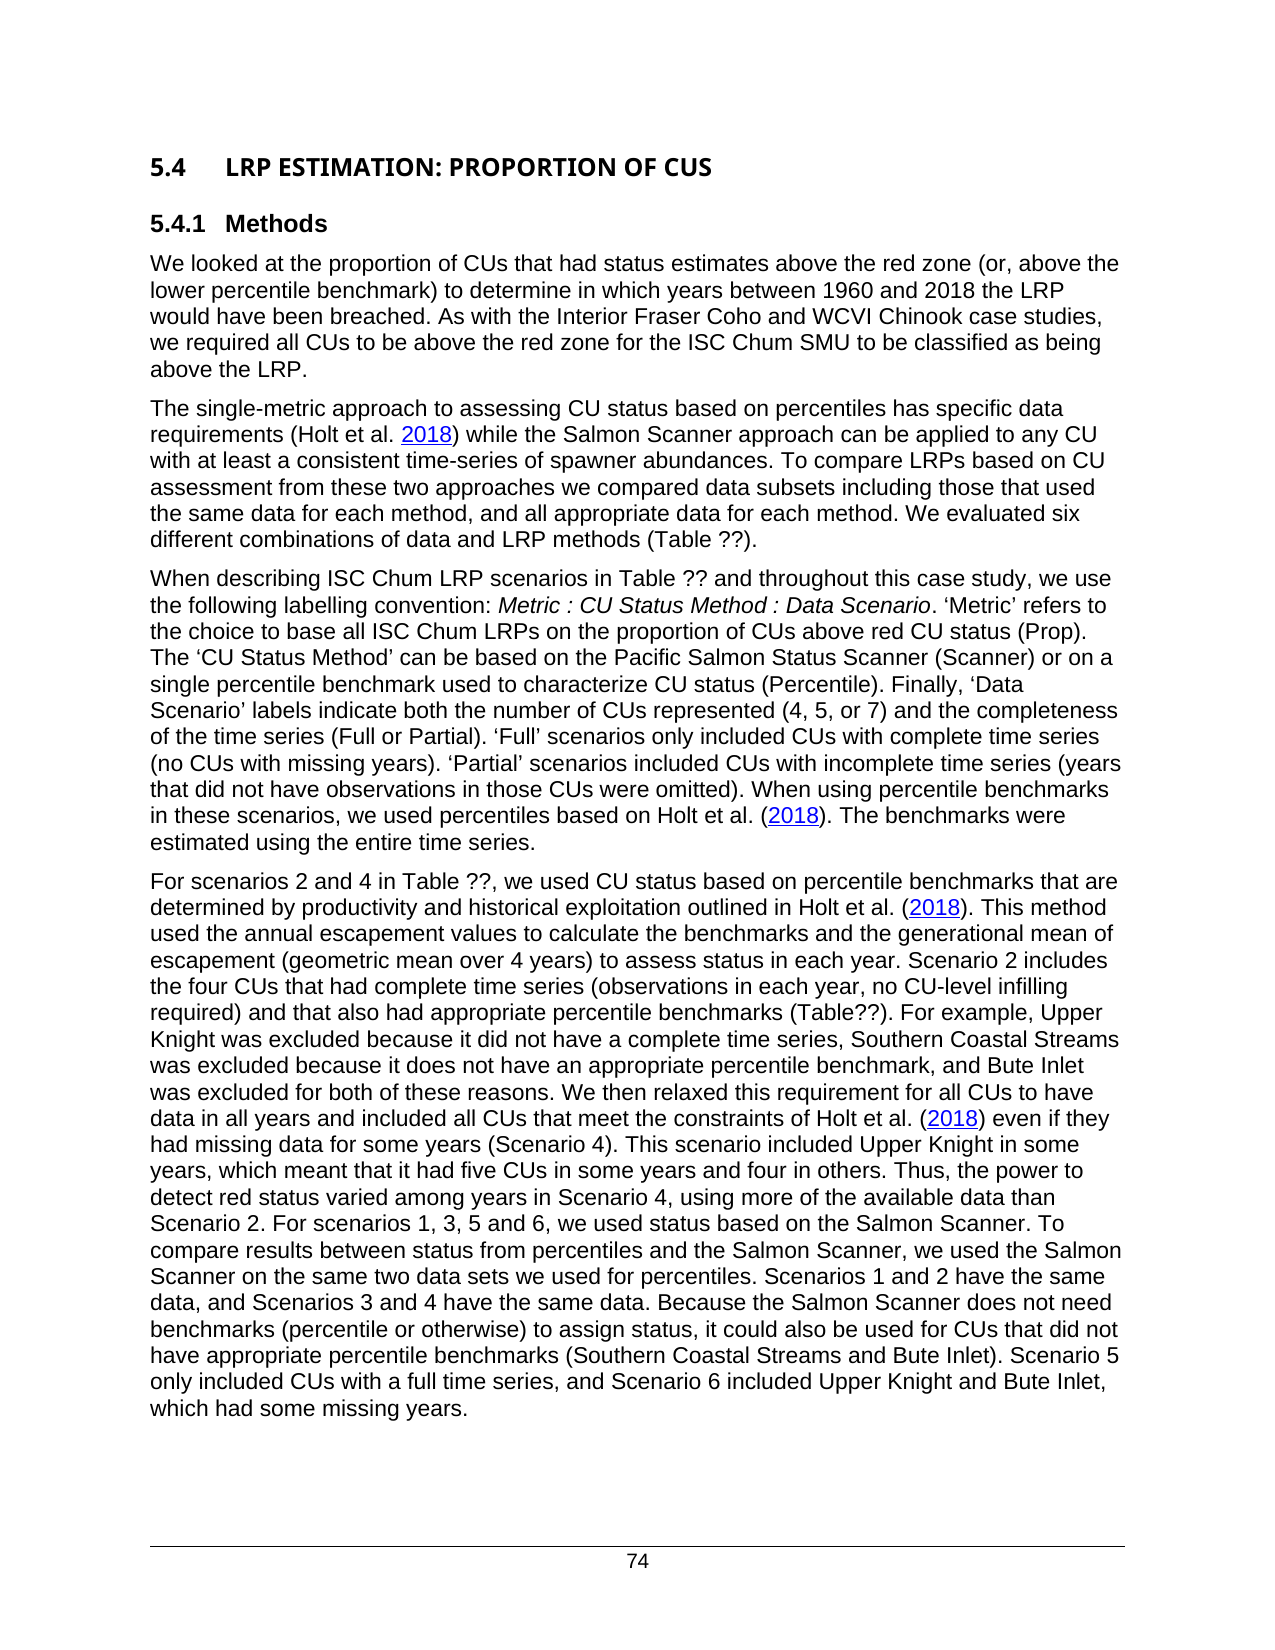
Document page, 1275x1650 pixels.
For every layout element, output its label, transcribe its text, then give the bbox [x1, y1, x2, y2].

text When describing ISC Chum LRP scenarios in Table ?? and throughout this case study, we use the following labelling convention: Metric : CU Status Method : Data Scenario. ‘Metric’ refers to the choice to base all ISC Chum LRPs on the proportion of CUs above red CU status (Prop). The ‘CU Status Method’ can be based on the Pacific Salmon Status Scanner (Scanner) or on a single percentile benchmark used to characterize CU status (Percentile). Finally, ‘Data Scenario’ labels indicate both the number of CUs represented (4, 5, or 7) and the completeness of the time series (Full or Partial). ‘Full’ scenarios only included CUs with complete time series (no CUs with missing years). ‘Partial’ scenarios included CUs with incomplete time series (years that did not have observations in those CUs were omitted). When using percentile benchmarks in these scenarios, we used percentiles based on Holt et al. (2018). The benchmarks were estimated using the entire time series. [150, 565, 1125, 855]
subtitle 5.4 LRP ESTIMATION: PROPORTION OF CUS [150, 150, 1125, 184]
text The single-metric approach to assessing CU status based on percentiles has specific data requirements (Holt et al. 2018) while the Salmon Scanner approach can be applied to any CU with at least a consistent time-series of spawner abundances. To compare LRPs based on CU assessment from these two approaches we compared data subsets including those that used the same data for each method, and all appropriate data for each method. We evaluated six different combinations of data and LRP methods (Table ??). [150, 394, 1125, 553]
text We looked at the proportion of CUs that had status estimates above the red zone (or, above the lower percentile benchmark) to determine in which years between 1960 and 2018 the LRP would have been breached. As with the Interior Fraser Coho and WCVI Chinook case studies, we required all CUs to be above the red zone for the ISC Chum SMU to be classified as being above the LRP. [150, 250, 1125, 382]
subtitle 5.4.1 Methods [150, 209, 1125, 238]
text For scenarios 2 and 4 in Table ??, we used CU status based on percentile benchmarks that are determined by productivity and historical exploitation outlined in Holt et al. (2018). This method used the annual escapement values to calculate the benchmarks and the generational mean of escapement (geometric mean over 4 years) to assess status in each year. Scenario 2 includes the four CUs that had complete time series (observations in each year, no CU-level infilling required) and that also had appropriate percentile benchmarks (Table??). For example, Upper Knight was excluded because it did not have a complete time series, Southern Coastal Streams was excluded because it does not have an appropriate percentile benchmark, and Bute Inlet was excluded for both of these reasons. We then relaxed this requirement for all CUs to have data in all years and included all CUs that meet the constraints of Holt et al. (2018) even if they had missing data for some years (Scenario 4). This scenario included Upper Knight in some years, which meant that it had five CUs in some years and four in others. Thus, the power to detect red status varied among years in Scenario 4, using more of the available data than Scenario 2. For scenarios 1, 3, 5 and 6, we used status based on the Salmon Scanner. To compare results between status from percentiles and the Salmon Scanner, we used the Salmon Scanner on the same two data sets we used for percentiles. Scenarios 1 and 2 have the same data, and Scenarios 3 and 4 have the same data. Because the Salmon Scanner does not need benchmarks (percentile or otherwise) to assign status, it could also be used for CUs that did not have appropriate percentile benchmarks (Southern Coastal Streams and Bute Inlet). Scenario 5 only included CUs with a full time series, and Scenario 6 included Upper Knight and Bute Inlet, which had some missing years. [150, 868, 1125, 1421]
